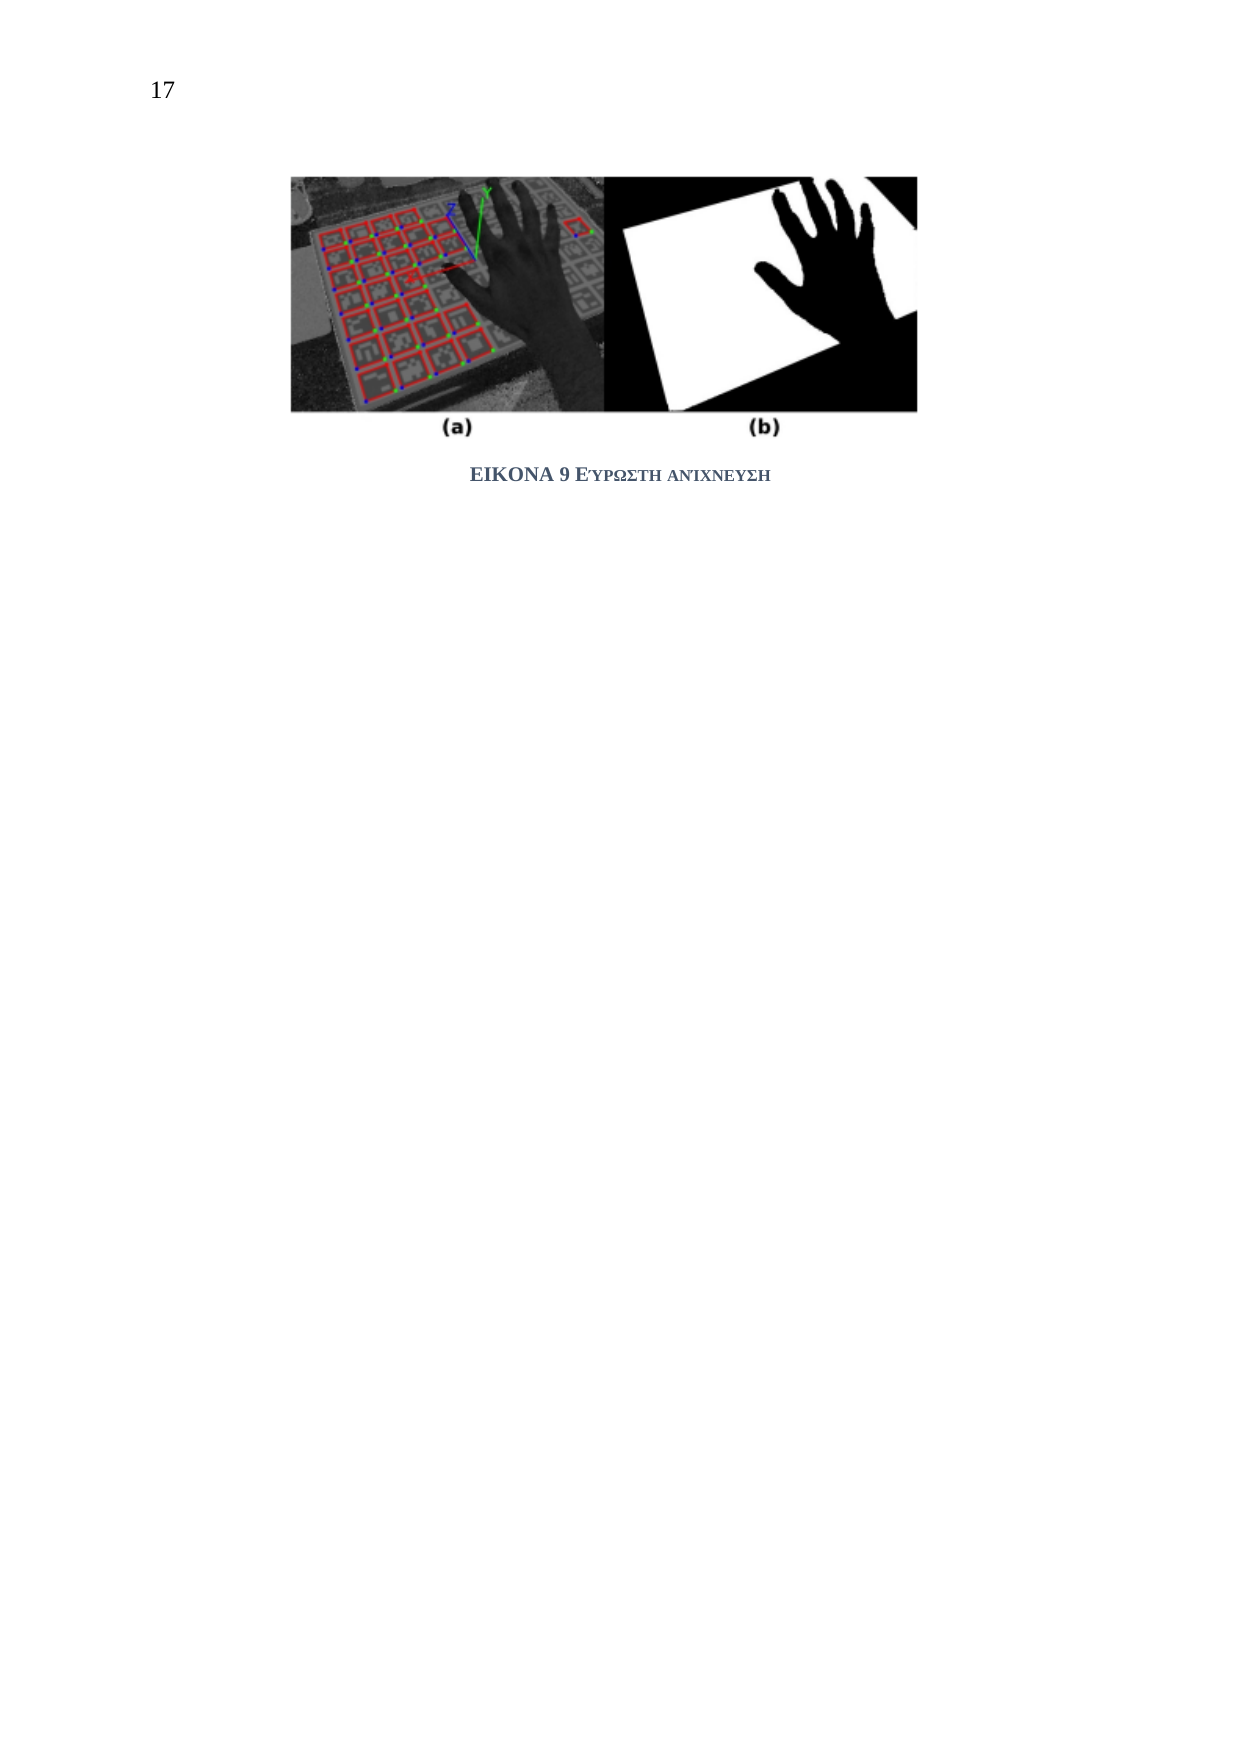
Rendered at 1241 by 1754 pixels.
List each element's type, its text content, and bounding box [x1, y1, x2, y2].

picture [274, 150, 966, 443]
text ΕΙΚΟΝΑ Εύρωστη ανίχνευση [150, 462, 1090, 486]
